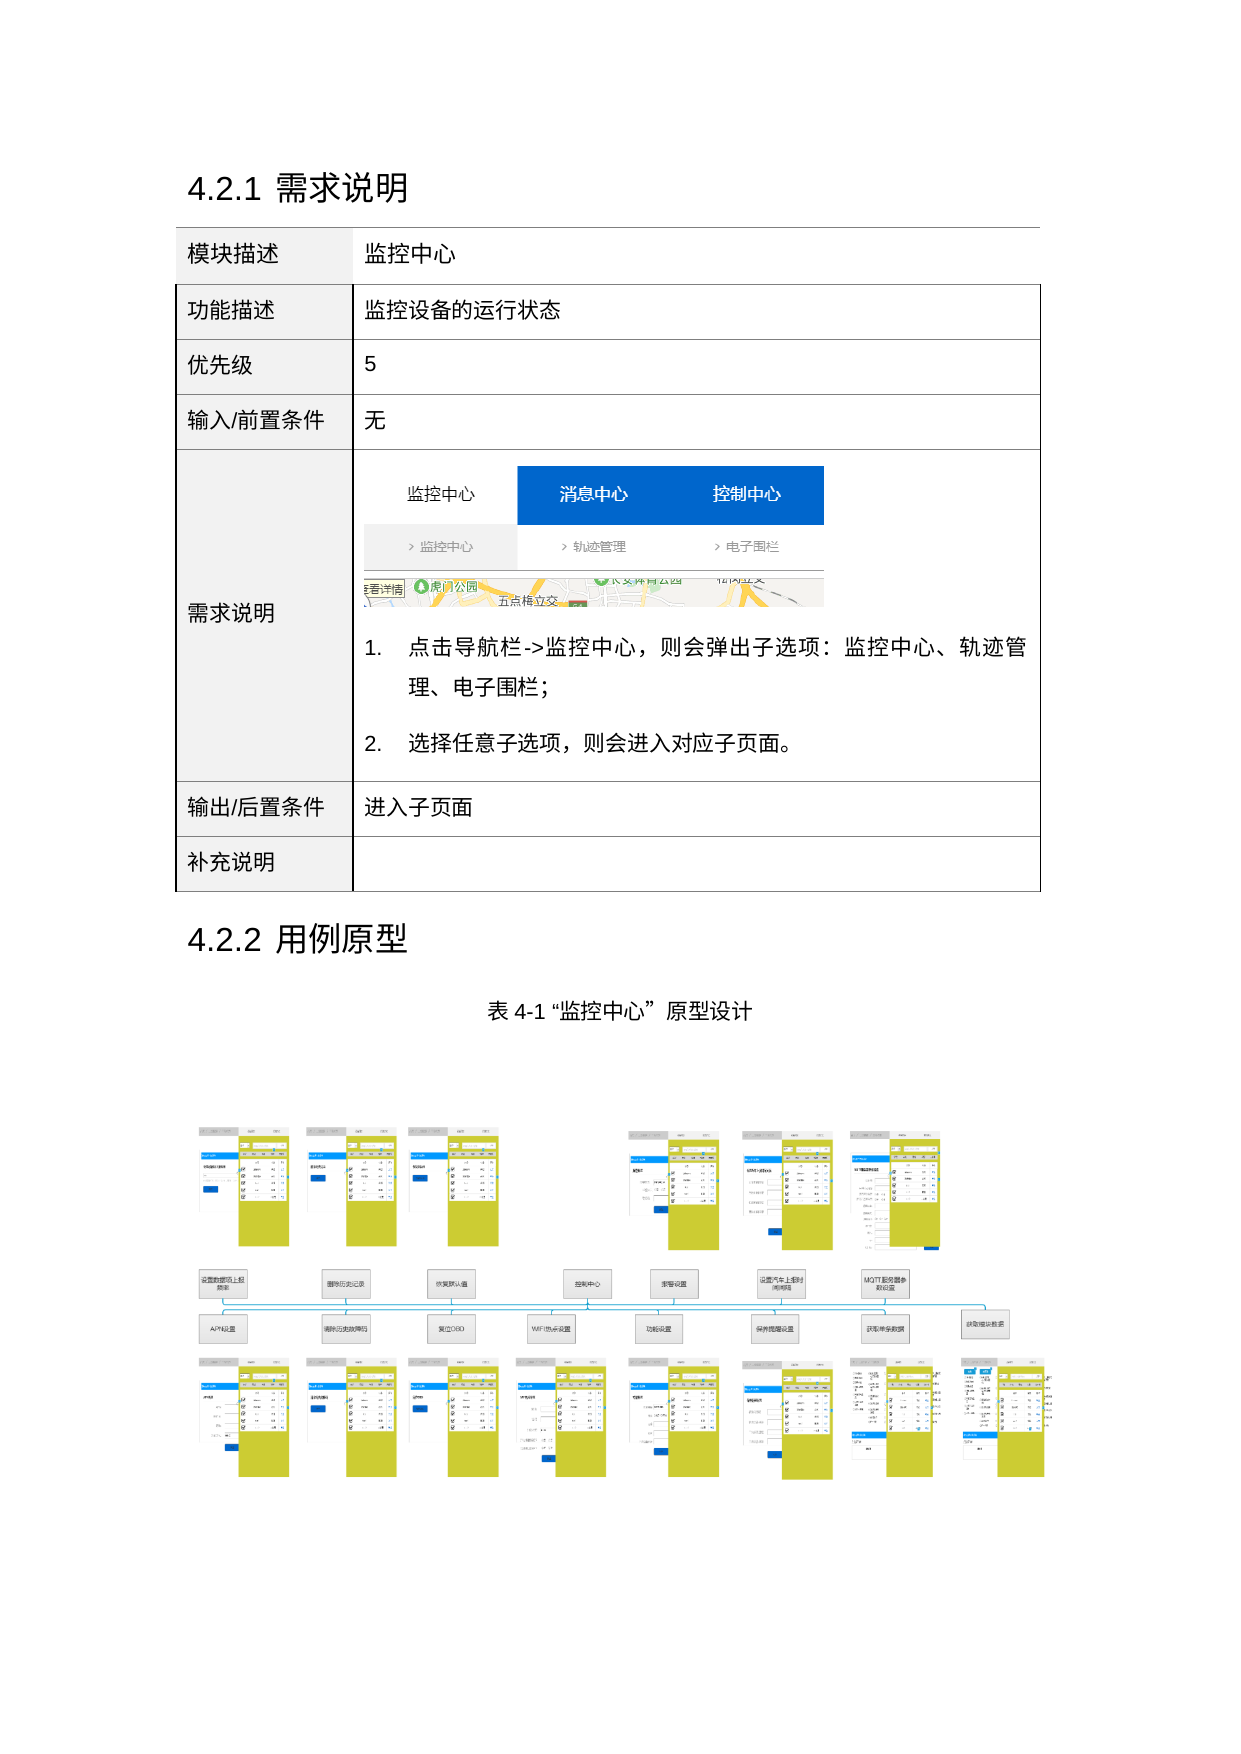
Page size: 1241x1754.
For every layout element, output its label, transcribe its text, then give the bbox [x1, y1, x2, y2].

table_cell 输入/前置条件 [177, 395, 352, 449]
table_cell 监控设备的运行状态 [354, 285, 1040, 339]
subtitle 需求说明 [187, 162, 1053, 210]
table_cell [354, 837, 1040, 891]
table_cell 输出/后置条件 [177, 782, 352, 836]
table_cell 点击导航栏->监控中心，则会弹出子选项：监控中心、轨迹管理、电子围栏； 选择任意子选项，则会进入对应子页面。 [354, 450, 1040, 781]
subtitle 用例原型 [187, 912, 1053, 961]
table_cell 功能描述 [177, 285, 352, 339]
table_cell 无 [354, 395, 1040, 449]
picture [364, 466, 824, 607]
table_header 监控中心 [353, 228, 1040, 284]
picture [187, 1050, 1053, 1480]
text “监控中心”原型设计 [187, 994, 1053, 1026]
table_cell 需求说明 [177, 450, 352, 781]
table_cell 进入子页面 [354, 782, 1040, 836]
table_cell 补充说明 [177, 837, 352, 891]
table_cell 5 [354, 340, 1040, 394]
table_cell 优先级 [177, 340, 352, 394]
table_header 模块描述 [176, 228, 353, 284]
